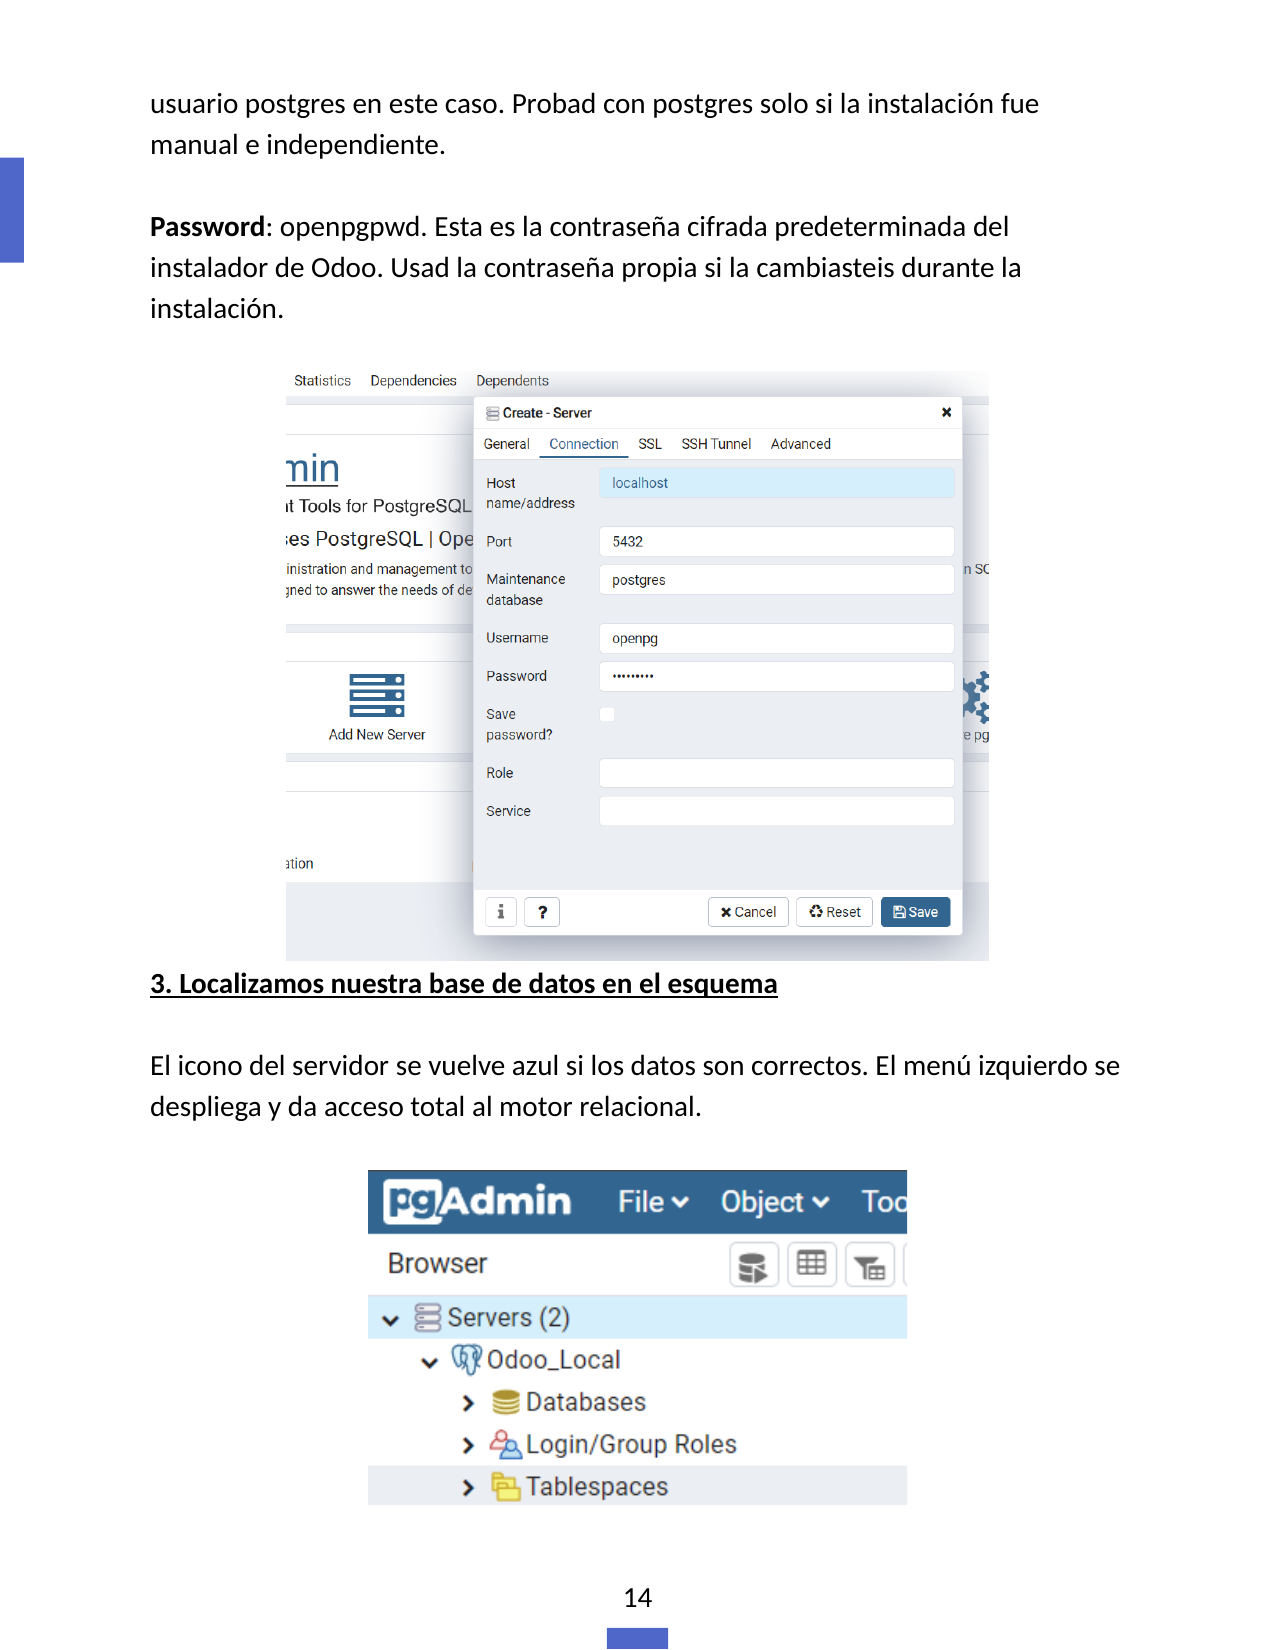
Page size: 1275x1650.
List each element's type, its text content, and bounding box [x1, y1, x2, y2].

picture [368, 1170, 908, 1505]
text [150, 85, 1125, 162]
text 3. Localizamos nuestra base de datos en el esquema [150, 966, 1125, 1001]
text Password: openpgpwd. Esta es la contraseña cifrada predeterminada del instalador de Odoo. Usad la contraseña propia si la cambiasteis durante la instalación. [150, 208, 1125, 326]
text El icono del servidor se vuelve azul si los datos son correctos. El menú izquierdo se despliega y da acceso total al motor relacional. [150, 1047, 1125, 1124]
picture [286, 371, 989, 961]
